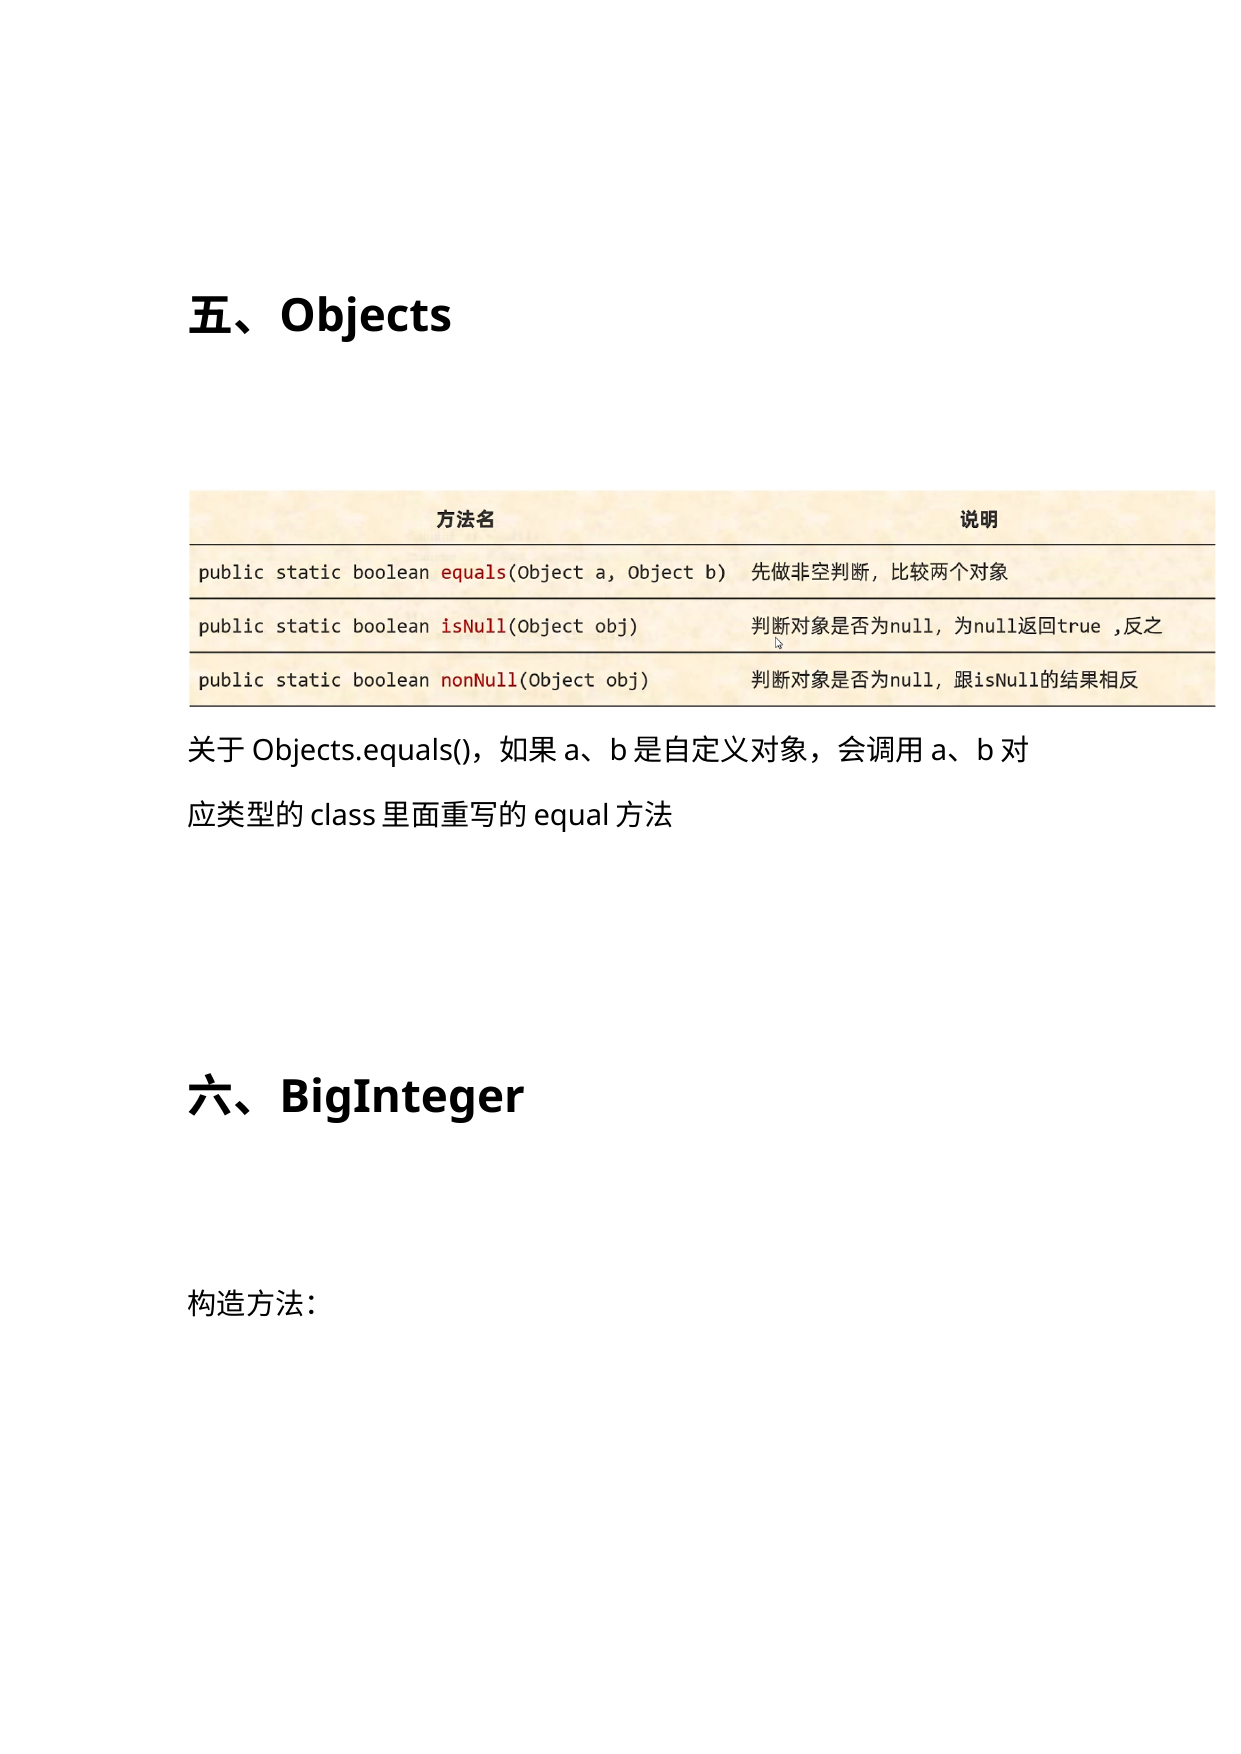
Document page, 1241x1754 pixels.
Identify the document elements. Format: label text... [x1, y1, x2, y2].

subtitle 六、BigInteger [187, 1043, 1053, 1141]
text 关于Objects.equals()，如果a、b是自定义对象，会调用a、b对应类型的class里面重写的equal方法 [187, 716, 1053, 846]
subtitle 五、Objects [187, 262, 1053, 360]
picture [187, 488, 1216, 707]
text 构造方法： [187, 1269, 1053, 1334]
